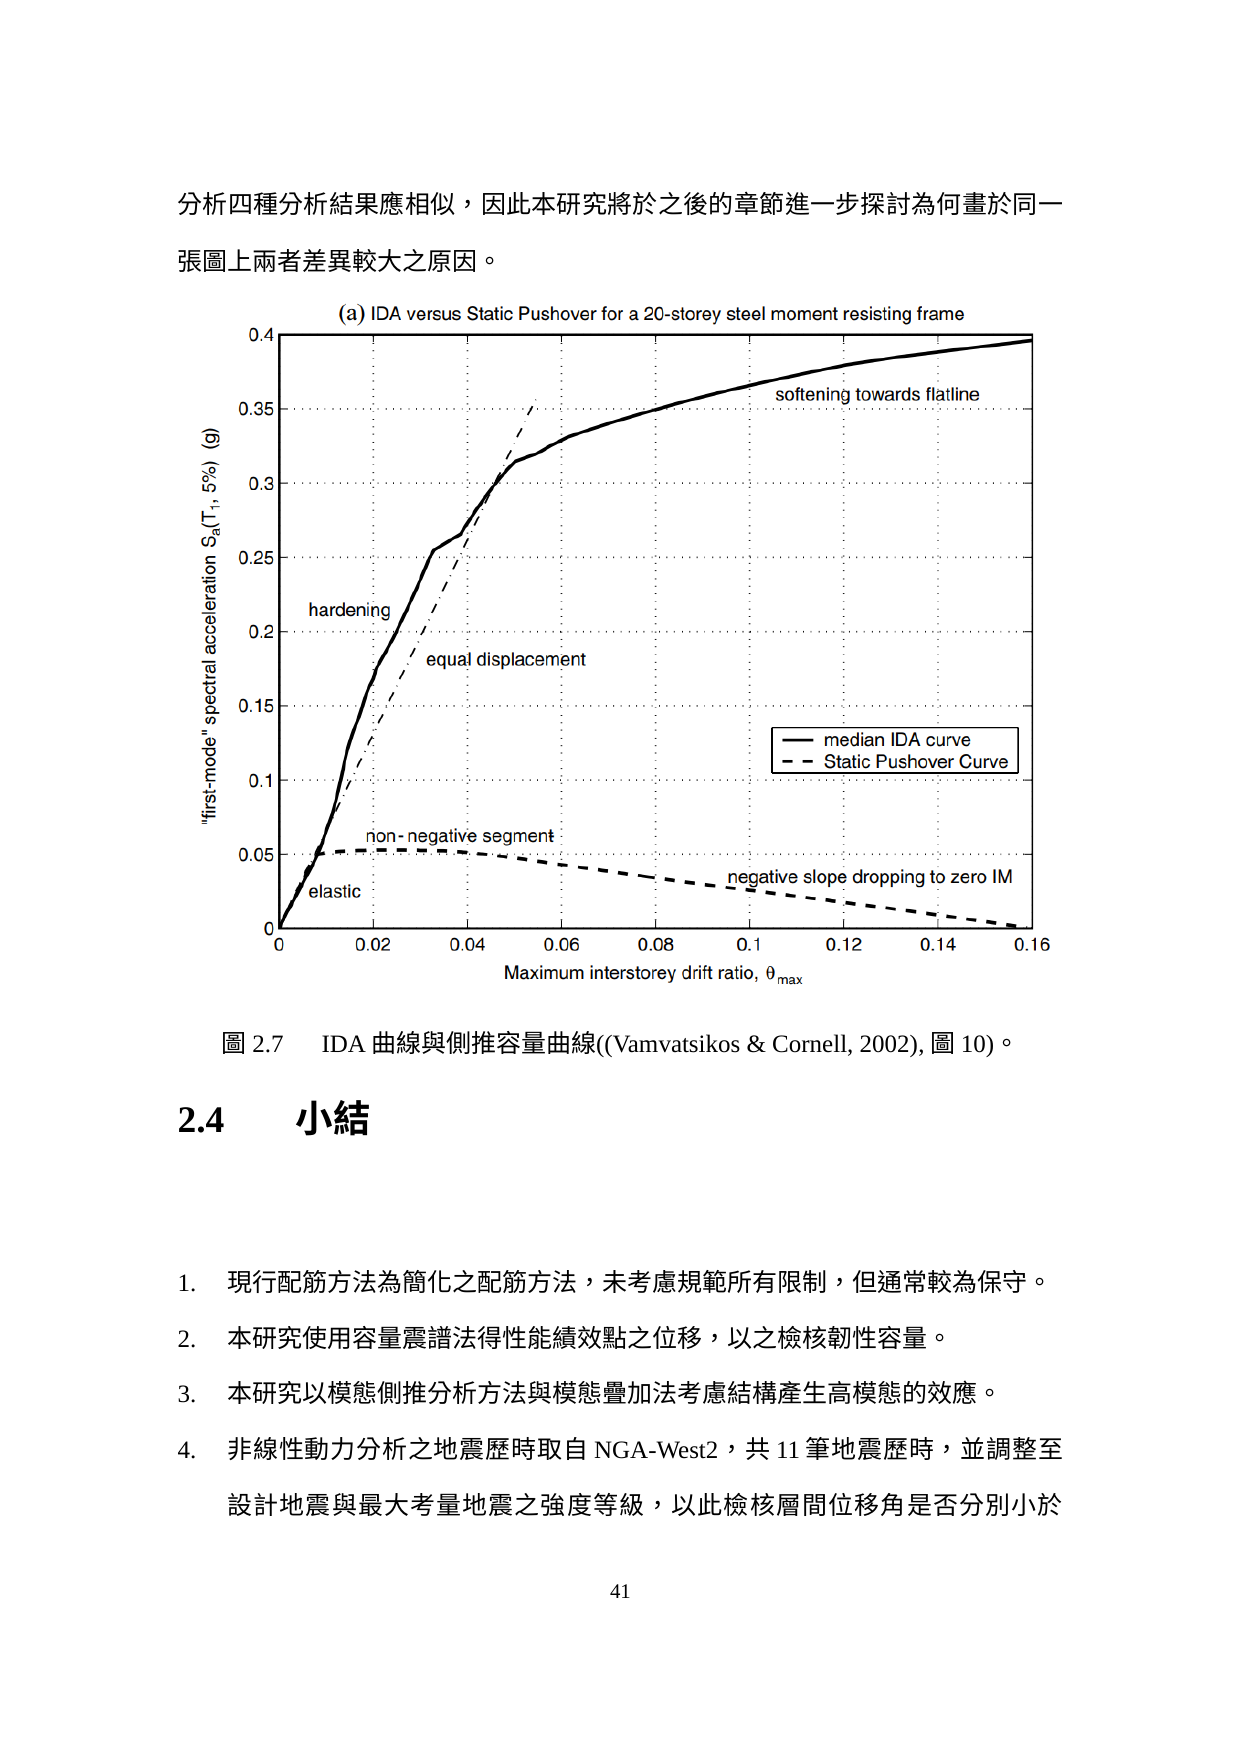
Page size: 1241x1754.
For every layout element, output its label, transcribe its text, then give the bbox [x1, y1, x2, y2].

list 本研究以模態側推分析方法與模態疊加法考慮結構產生高模態的效應。 [177, 1373, 1063, 1411]
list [177, 1429, 1063, 1523]
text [177, 184, 1063, 278]
subtitle 小結 [177, 1078, 1063, 1153]
list 本研究使用容量震譜法得性能績效點之位移，以之檢核韌性容量。 [177, 1318, 1063, 1355]
picture [177, 296, 1063, 993]
text 圖 2.7 IDA曲線與側推容量曲線((Vamvatsikos & Cornell, 2002), 圖10)。 [177, 1023, 1063, 1060]
list 現行配筋方法為簡化之配筋方法，未考慮規範所有限制，但通常較為保守。 [177, 1262, 1063, 1299]
